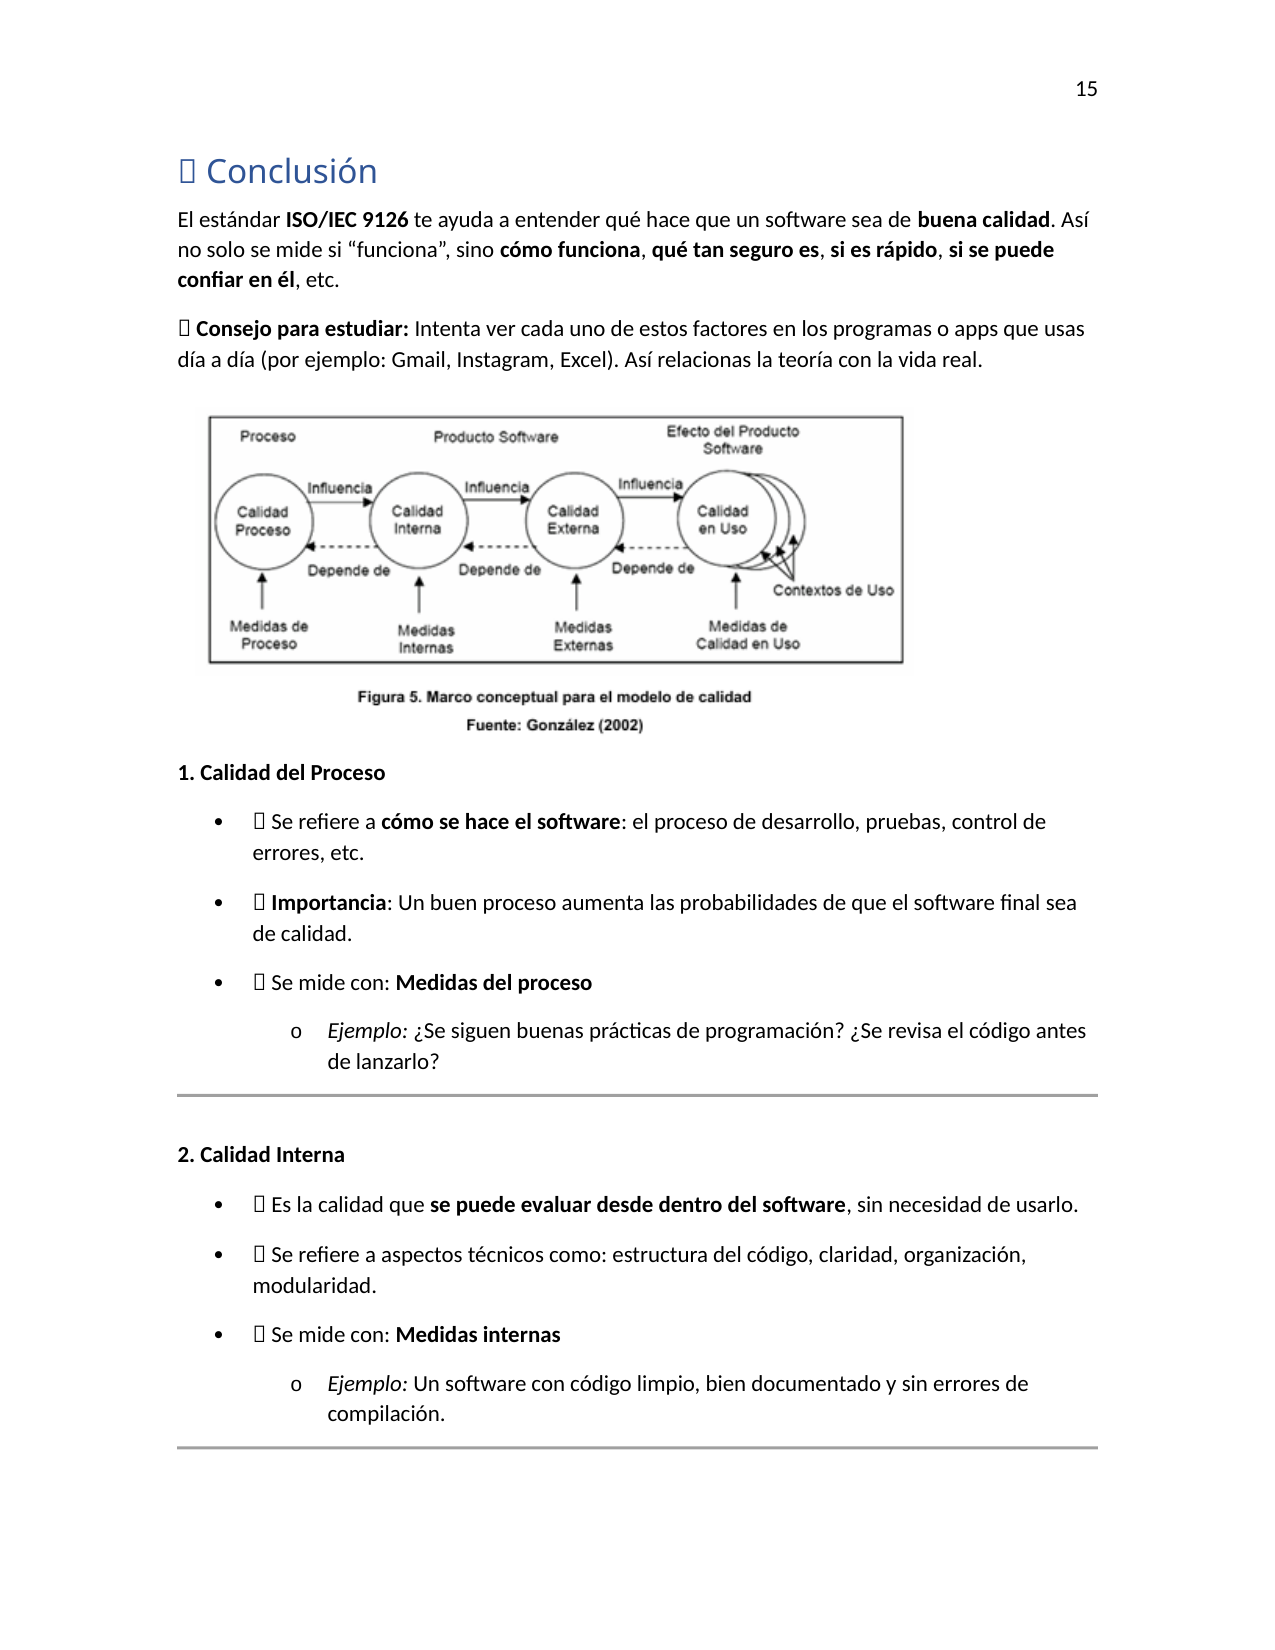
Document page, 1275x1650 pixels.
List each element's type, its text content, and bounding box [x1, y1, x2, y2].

list 🔸 Se refiere a aspectos técnicos como: estructura del código, claridad, organización, modularidad. [215, 1238, 1098, 1299]
text El estándar ISO/IEC 9126 te ayuda a entender qué hace que un software sea de buena calidad. Así no solo se mide si “funciona”, sino cómo funciona, qué tan seguro es, si es rápido, si se puede confiar en él, etc. [177, 205, 1098, 293]
list Ejemplo: Un software con código limpio, bien documentado y sin errores de compilación. [290, 1369, 1098, 1427]
list 🔹 Se refiere a cómo se hace el software: el proceso de desarrollo, pruebas, control de errores, etc. [215, 805, 1098, 867]
list 🔹 Es la calidad que se puede evaluar desde dentro del software, sin necesidad de usarlo. [215, 1187, 1098, 1219]
text 2. Calidad Interna [177, 1141, 1098, 1169]
text 1. Calidad del Proceso [177, 758, 1098, 786]
list 🔸 Importancia: Un buen proceso aumenta las probabilidades de que el software final sea de calidad. [215, 885, 1098, 947]
list 🧪 Se mide con: Medidas del proceso [215, 966, 1098, 997]
list Ejemplo: ¿Se siguen buenas prácticas de programación? ¿Se revisa el código antes de lanzarlo? [290, 1016, 1098, 1075]
text 📍 Consejo para estudiar: Intenta ver cada uno de estos factores en los programas o apps que usas día a día (por ejemplo: Gmail, Instagram, Excel). Así relacionas la teoría con la vida real. [177, 312, 1098, 374]
list 🧪 Se mide con: Medidas internas [215, 1318, 1098, 1349]
subtitle 📝 Conclusión [177, 148, 1098, 193]
picture [177, 392, 932, 740]
